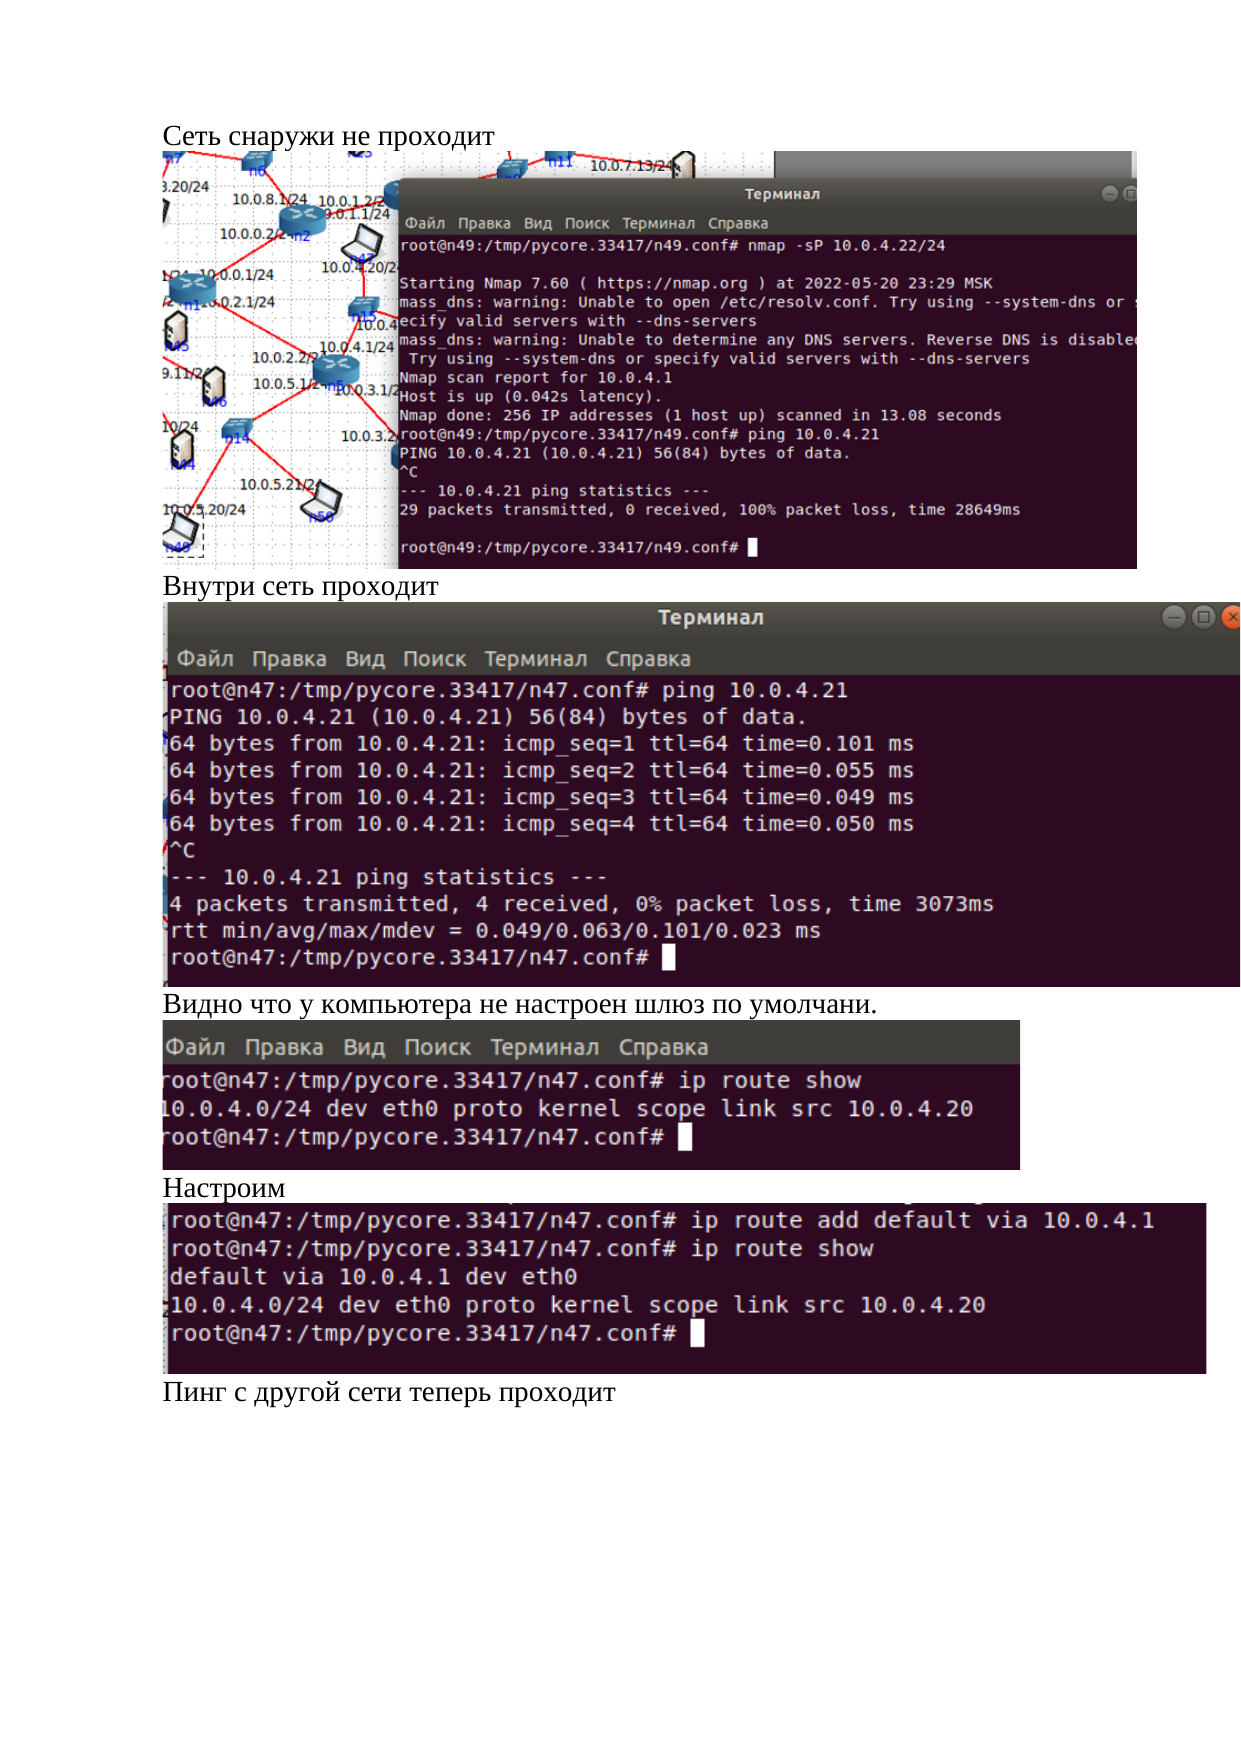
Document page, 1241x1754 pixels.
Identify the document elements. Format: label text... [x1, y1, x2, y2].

text Видно что у компьютера не настроен шлюз по умолчани. [162, 987, 1152, 1020]
text Настроим [162, 1170, 1152, 1203]
picture [162, 602, 1241, 987]
text Внутри сеть проходит [162, 568, 1152, 602]
picture [162, 1020, 1021, 1170]
picture [162, 1203, 1207, 1374]
picture [162, 151, 1137, 569]
text Пинг с другой сети теперь проходит [162, 1374, 1152, 1407]
text Сеть снаружи не проходит [162, 118, 1152, 152]
